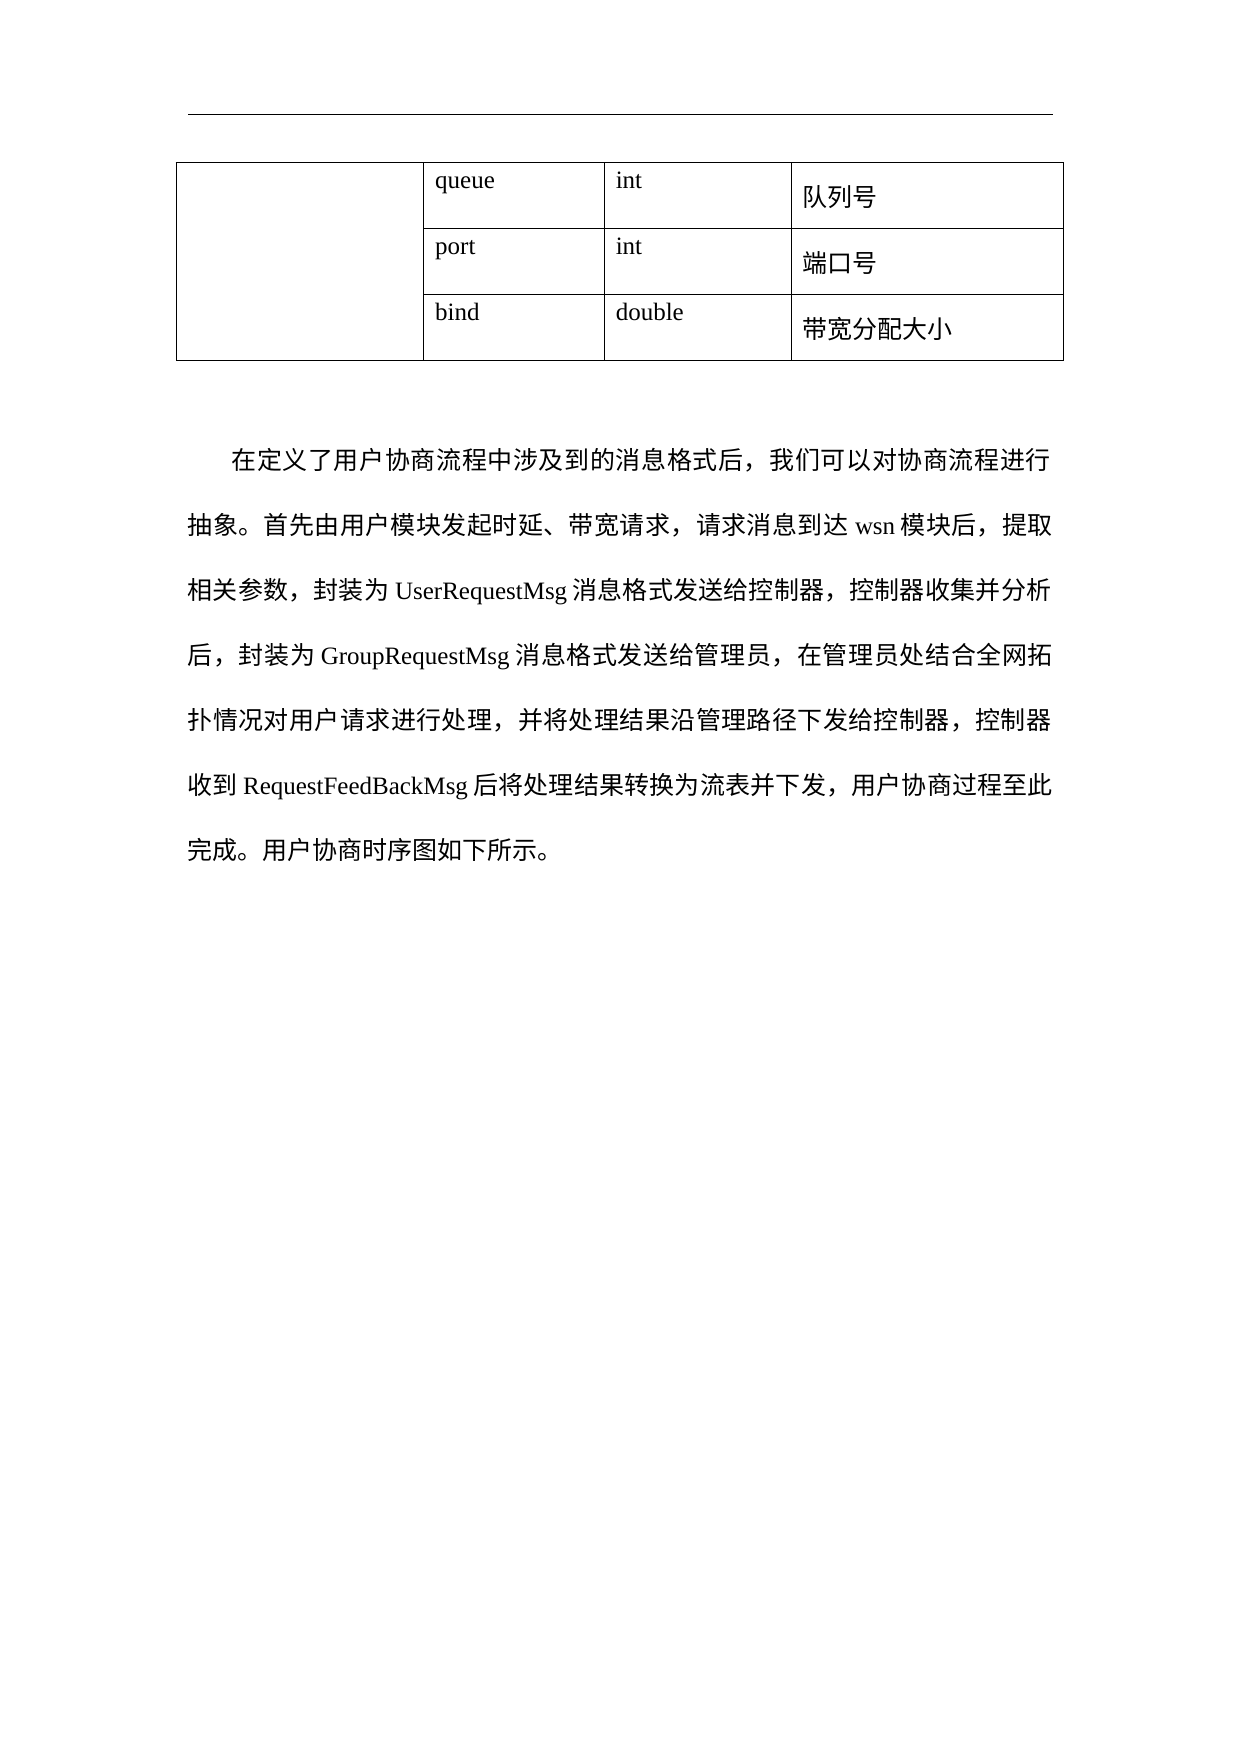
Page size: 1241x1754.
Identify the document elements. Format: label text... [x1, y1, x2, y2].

table_cell int [605, 163, 791, 228]
table_cell double [605, 295, 791, 360]
table_cell 端口号 [792, 229, 1063, 294]
text 在定义了用户协商流程中涉及到的消息格式后，我们可以对协商流程进行抽象。首先由用户模块发起时延、带宽请求，请求消息到达wsn模块后，提取相关参数，封装为UserRequestMsg消息格式发送给控制器，控制器收集并分析后，封装为GroupRequestMsg消息格式发送给管理员，在管理员处结合全网拓扑情况对用户请求进行处理，并将处理结果沿管理路径下发给控制器，控制器收到RequestFeedBackMsg后将处理结果转换为流表并下发，用户协商过程至此完成。用户协商时序图如下所示。 [187, 426, 1053, 881]
table_cell queue [424, 163, 604, 228]
table_cell int [605, 229, 791, 294]
table_cell bind [424, 295, 604, 360]
table_cell port [424, 229, 604, 294]
table_cell 队列号 [792, 163, 1063, 228]
table_cell 带宽分配大小 [792, 295, 1063, 360]
